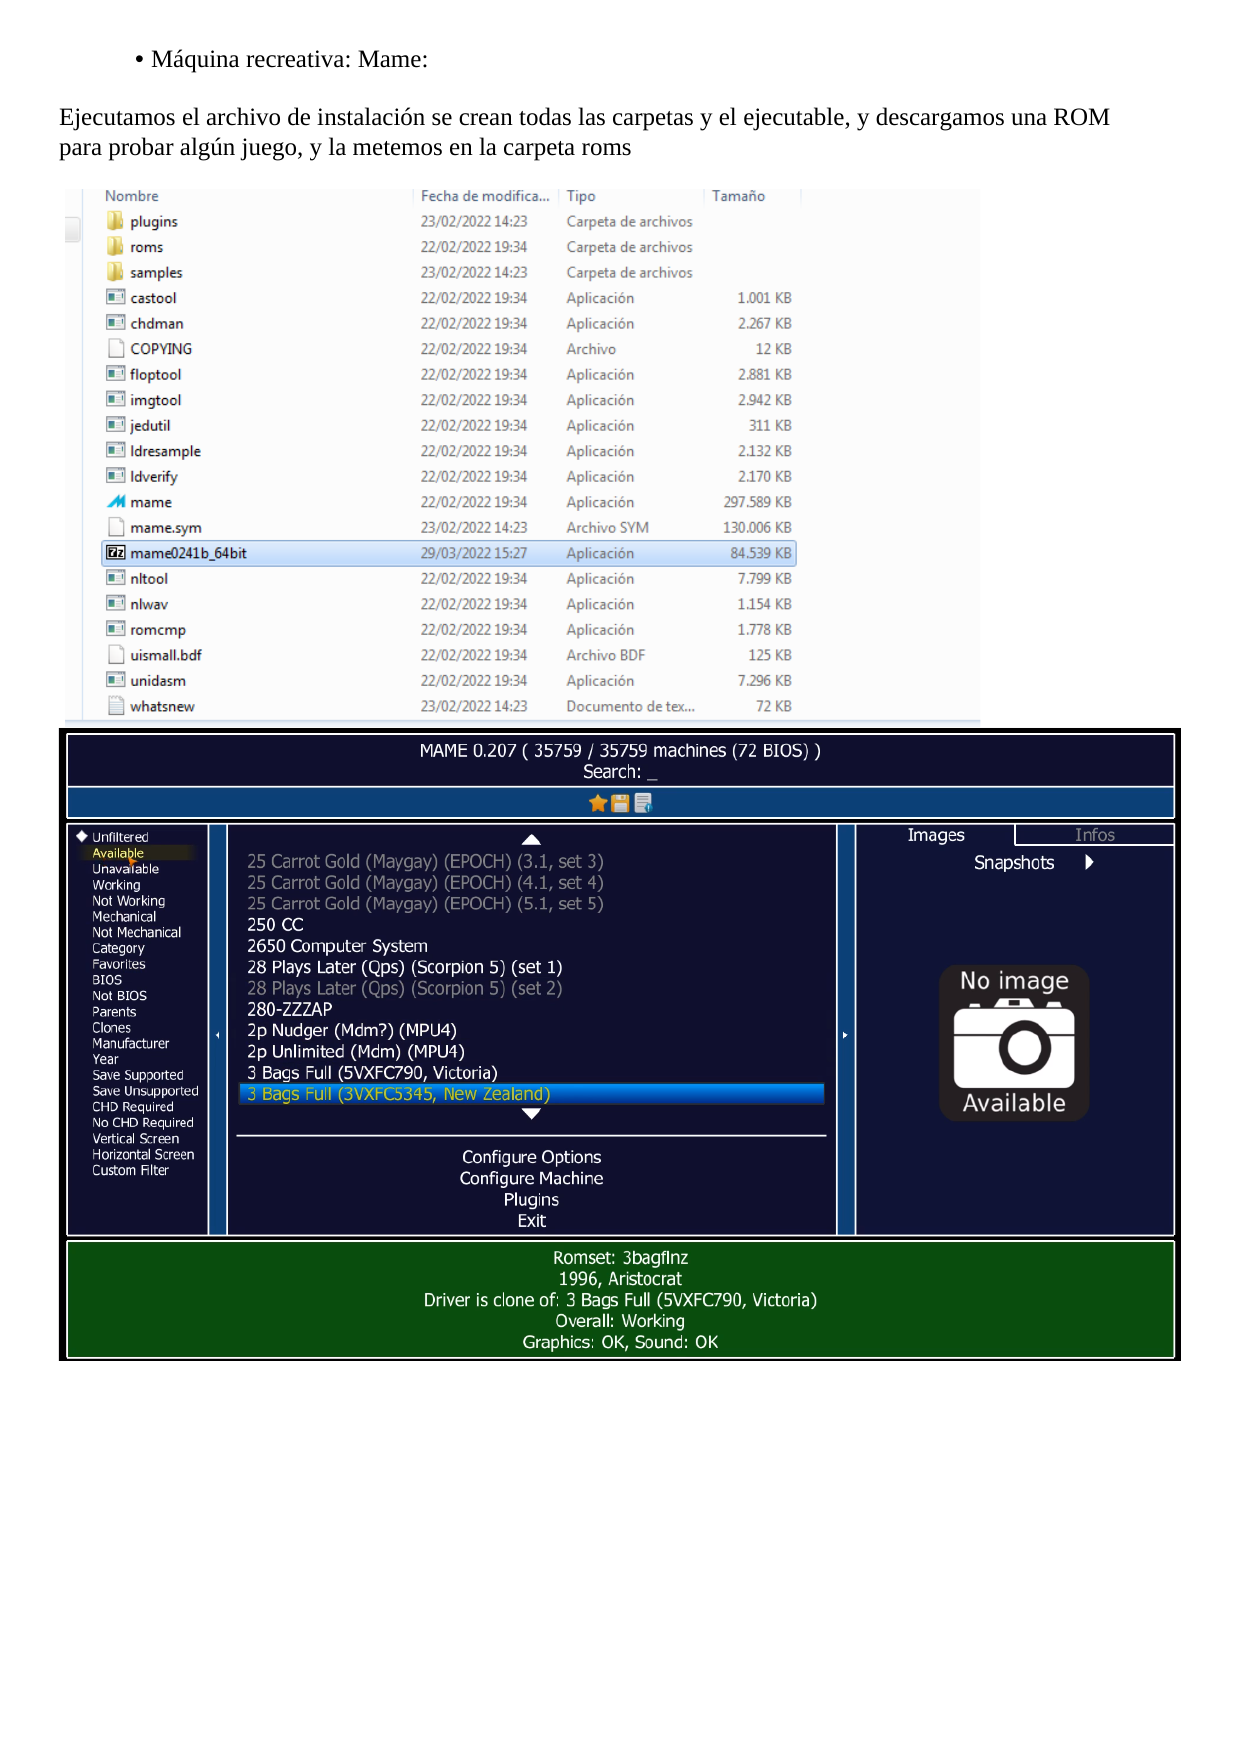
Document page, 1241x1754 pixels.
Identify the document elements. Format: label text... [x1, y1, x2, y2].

picture [58, 189, 1181, 1361]
text • Máquina recreativa: Mame: [135, 44, 1151, 73]
text Ejecutamos el archivo de instalación se crean todas las carpetas y el ejecutable, y descargamos una ROM para probar algún juego, y la metemos en la carpeta roms [59, 102, 1151, 161]
